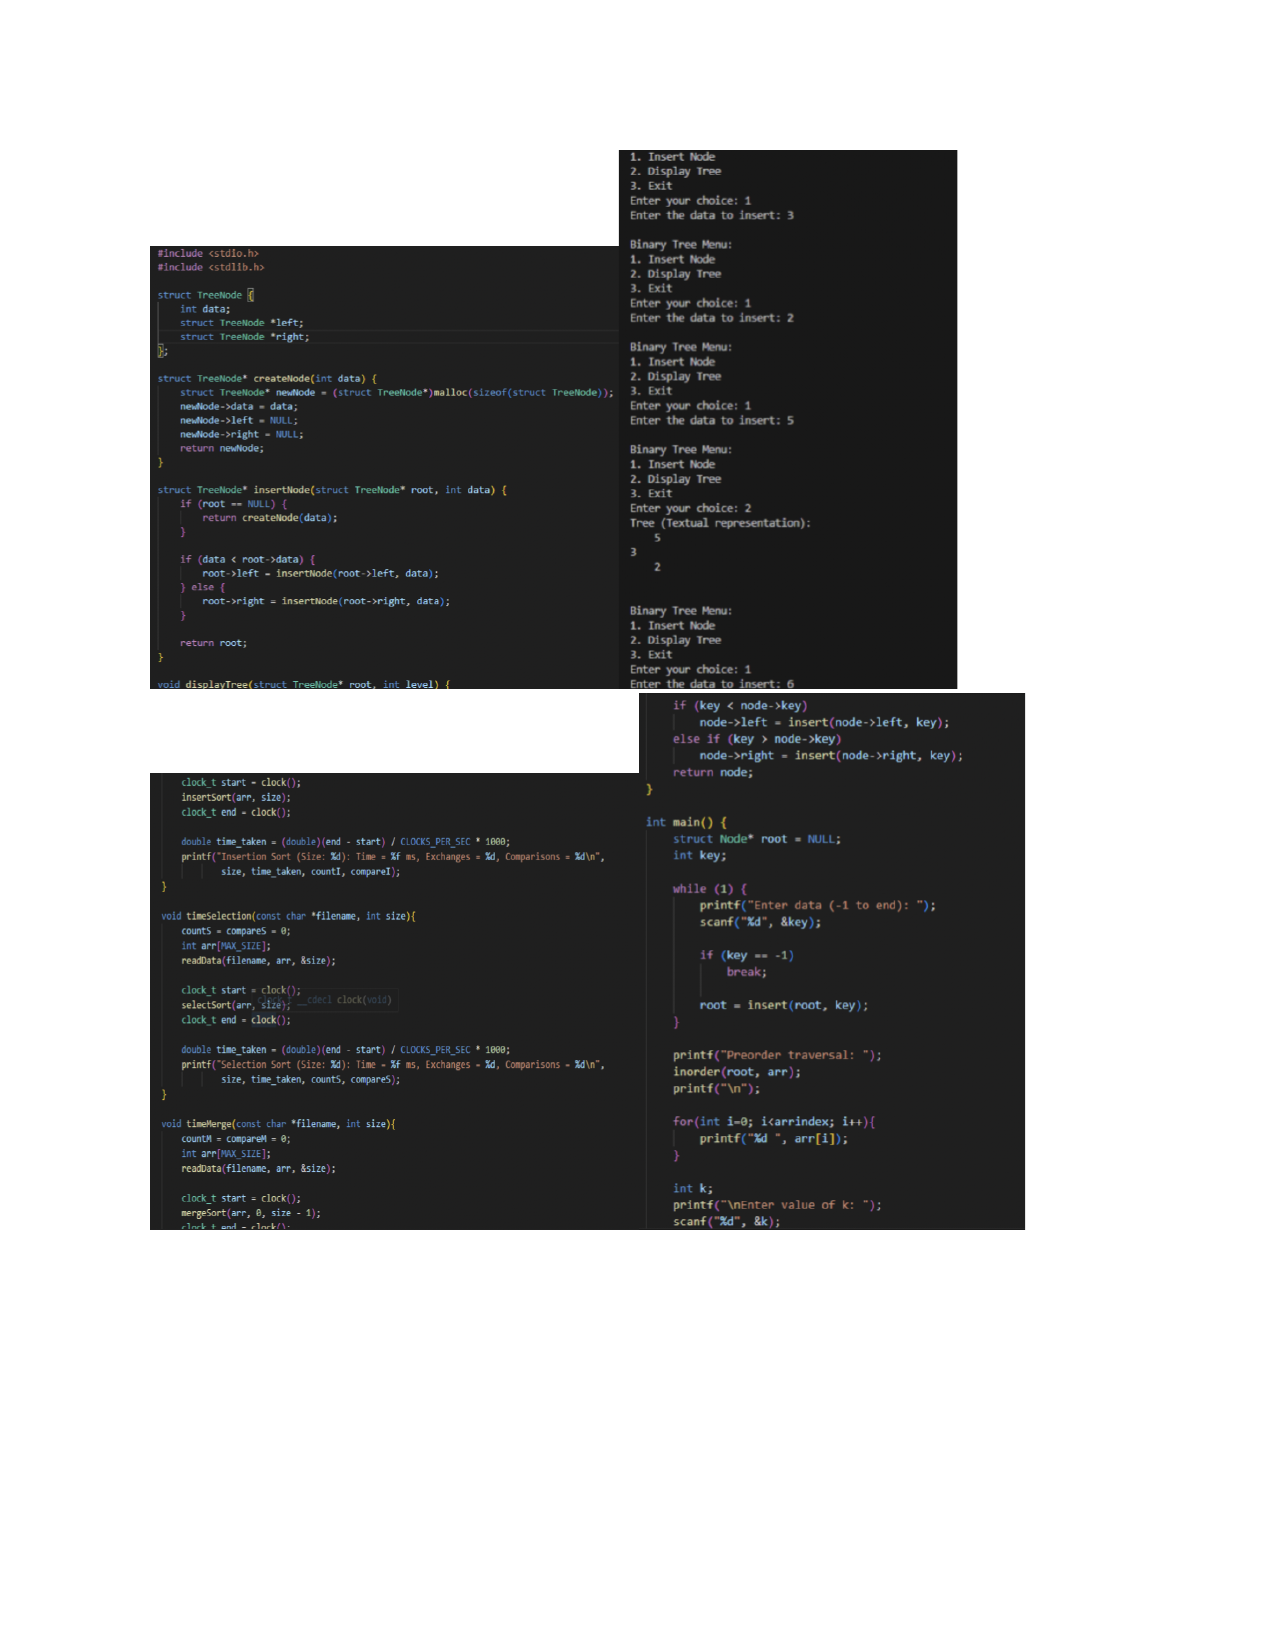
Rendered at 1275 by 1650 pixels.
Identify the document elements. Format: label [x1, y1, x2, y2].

picture [150, 150, 958, 689]
picture [150, 693, 1025, 1230]
